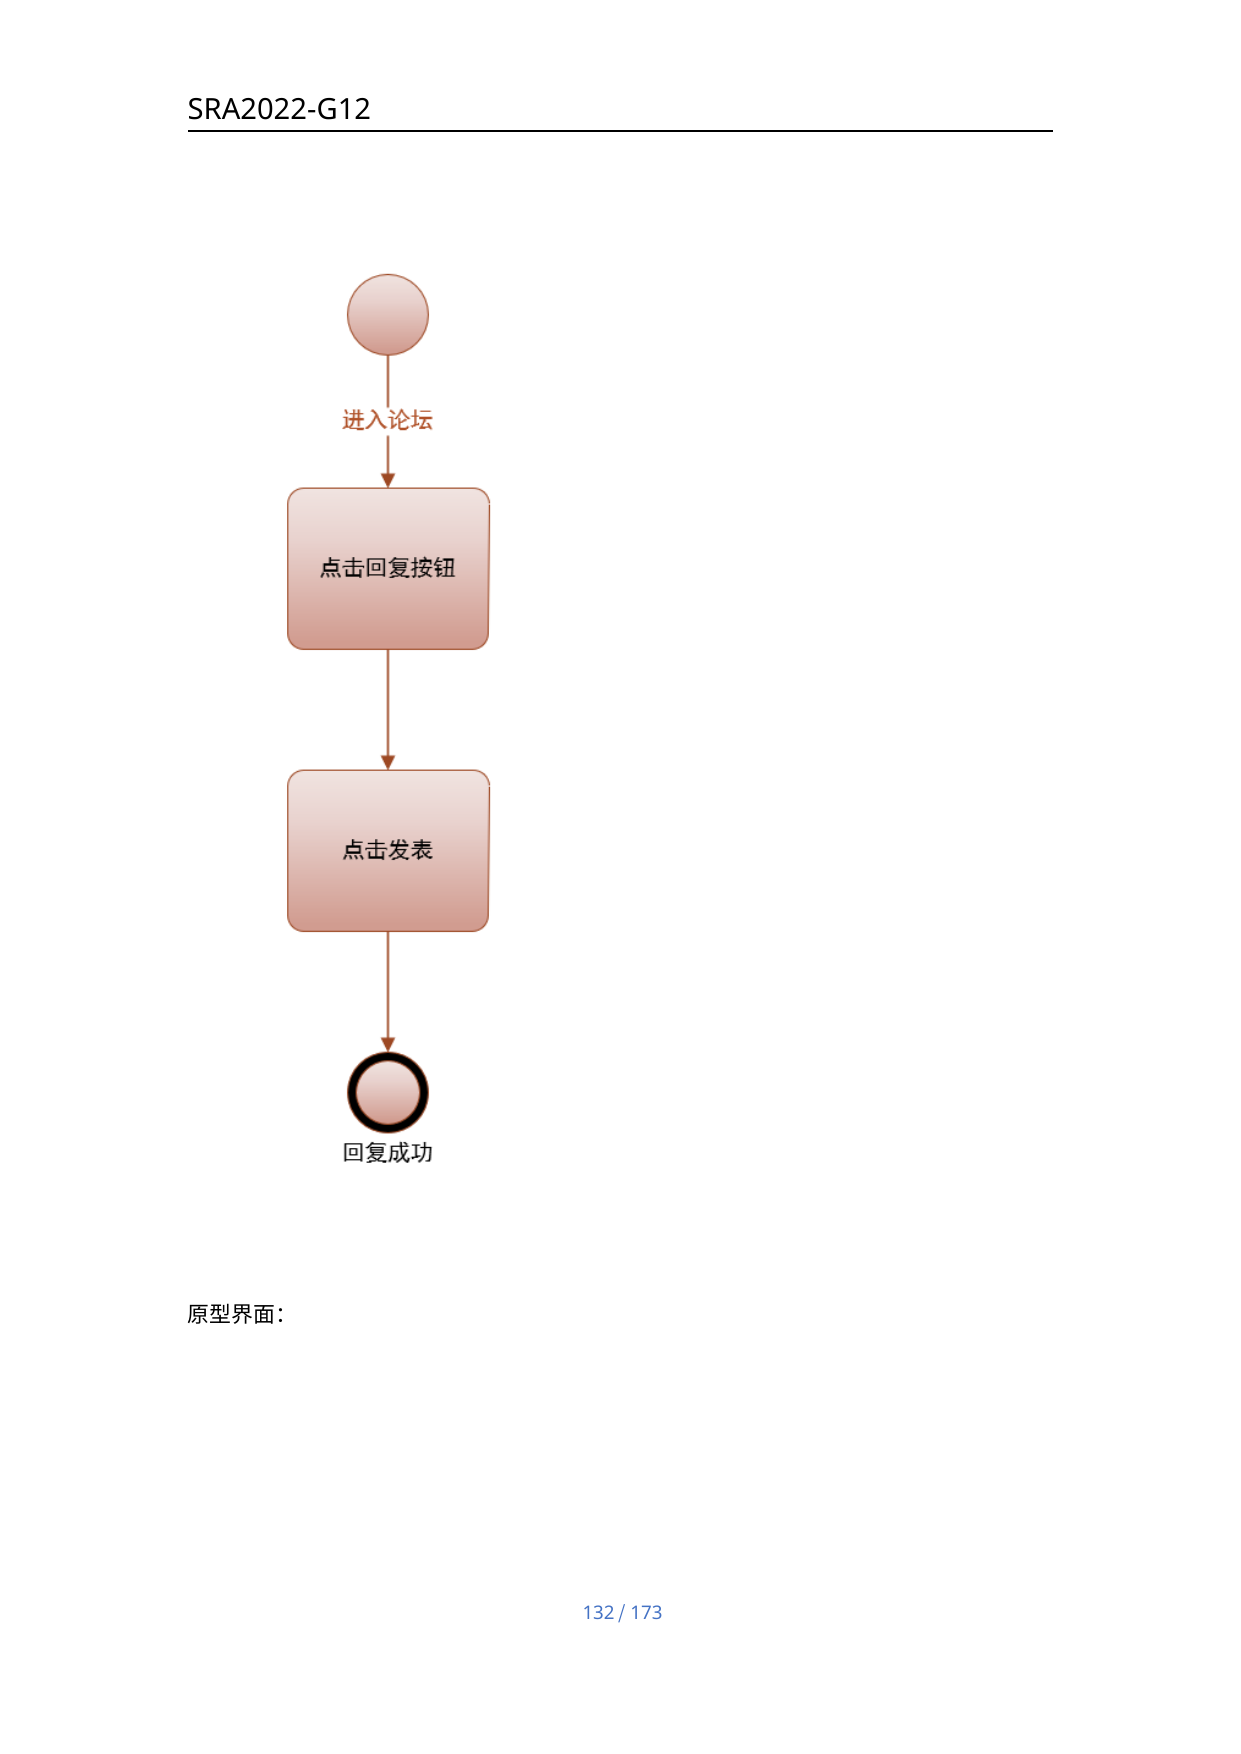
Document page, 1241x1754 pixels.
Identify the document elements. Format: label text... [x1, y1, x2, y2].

text 原型界面： [187, 1296, 1053, 1329]
picture [187, 158, 698, 1263]
